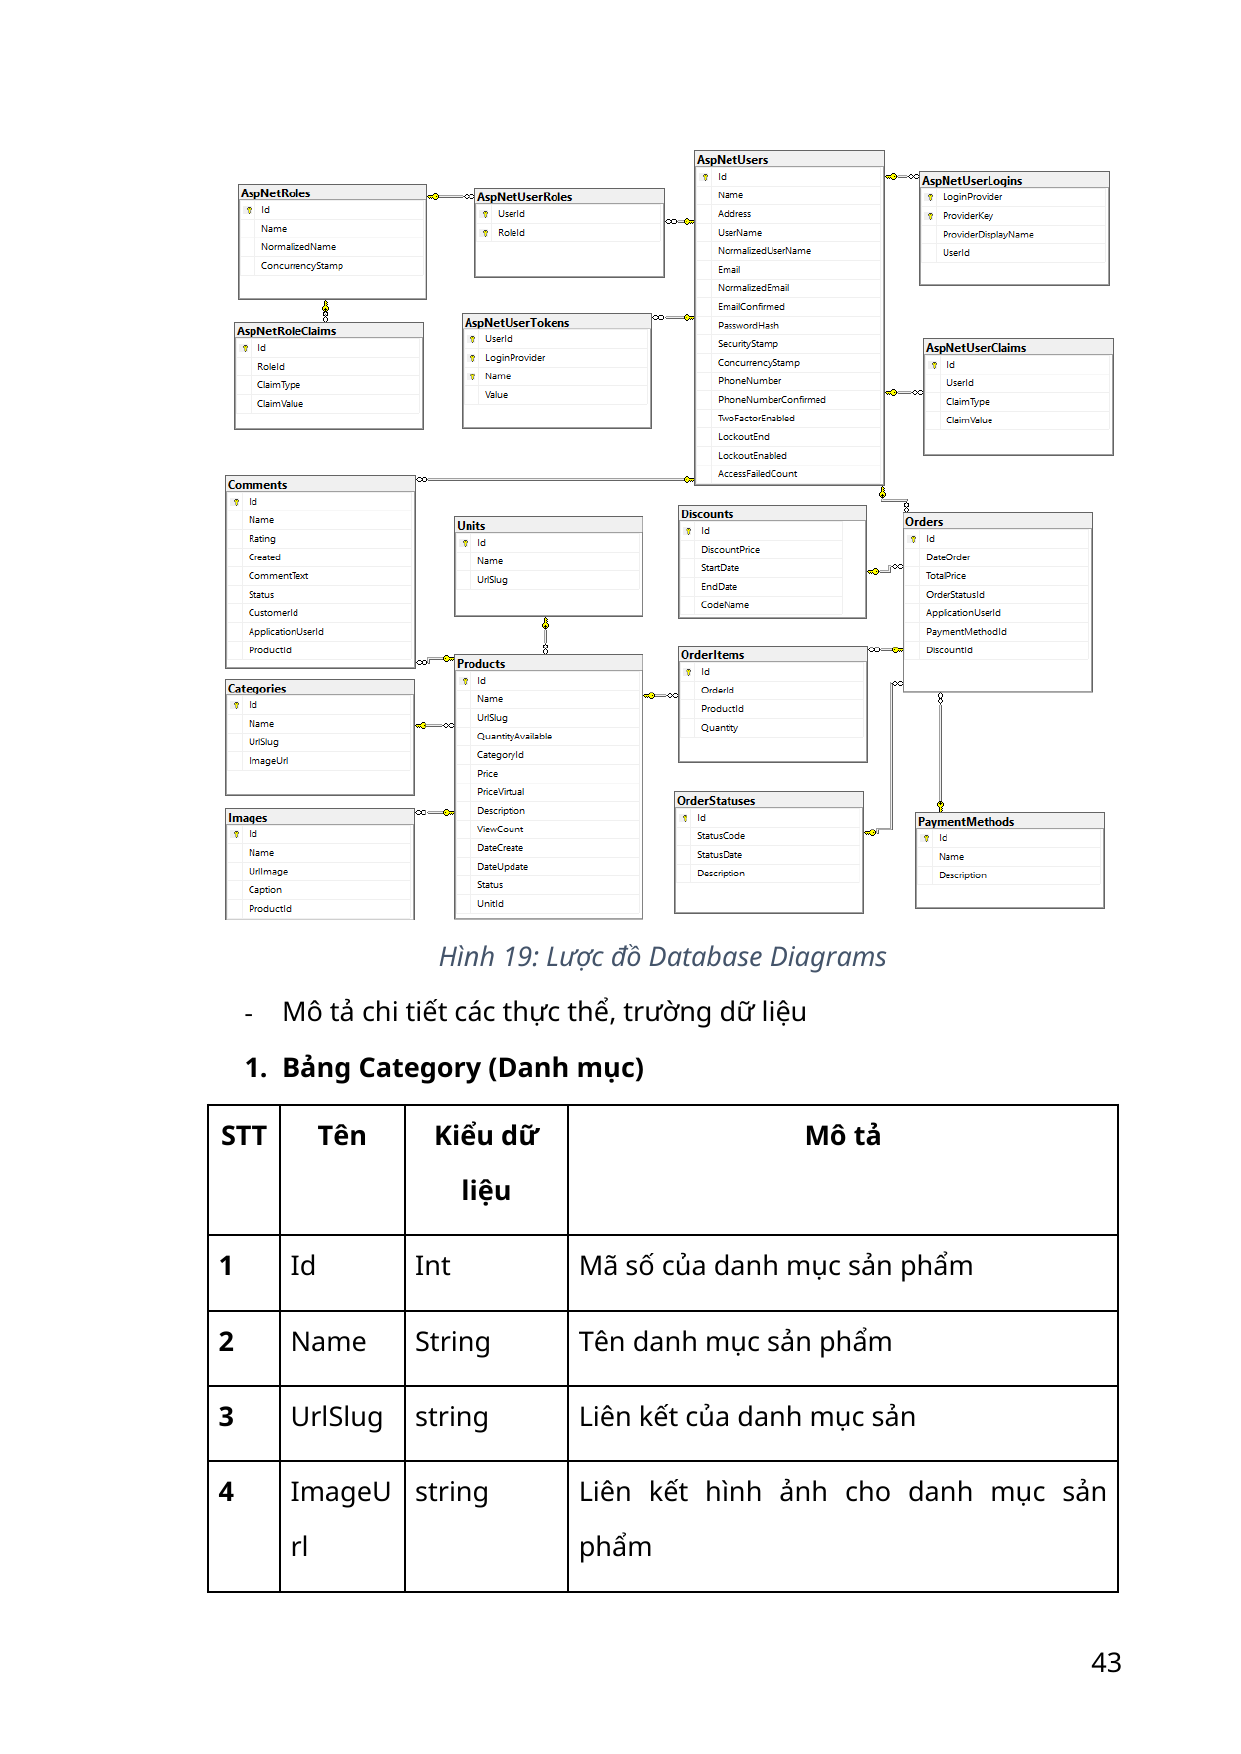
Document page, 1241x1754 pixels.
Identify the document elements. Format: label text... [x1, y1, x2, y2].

picture [209, 147, 1120, 920]
table_cell string [406, 1387, 567, 1460]
table_cell string [406, 1462, 567, 1591]
table_header STT [209, 1106, 279, 1234]
table_cell 4 [209, 1462, 279, 1591]
table_cell ImageUrl [281, 1462, 404, 1591]
list Mô tả chi tiết các thực thể, trường dữ liệu [244, 993, 1122, 1030]
table_cell Name [281, 1312, 404, 1385]
table_cell Tên danh mục sản phẩm [569, 1312, 1117, 1385]
list Bảng Category (Danh mục) [244, 1048, 1122, 1085]
table_header Mô tả [569, 1106, 1117, 1234]
table_header Kiểu dữ liệu [406, 1106, 567, 1234]
text Hình 19: Lược đồ Database Diagrams [207, 938, 1122, 974]
table_cell Int [406, 1236, 567, 1309]
table_cell Mã số của danh mục sản phẩm [569, 1236, 1117, 1309]
table_header Tên [281, 1106, 404, 1234]
table_cell UrlSlug [281, 1387, 404, 1460]
table_cell String [406, 1312, 567, 1385]
table_cell 2 [209, 1312, 279, 1385]
table_cell Id [281, 1236, 404, 1309]
table_cell 3 [209, 1387, 279, 1460]
table_cell Liên kết của danh mục sản [569, 1387, 1117, 1460]
table_cell Liên kết hình ảnh cho danh mục sản phẩm [569, 1462, 1117, 1591]
table_cell 1 [209, 1236, 279, 1309]
